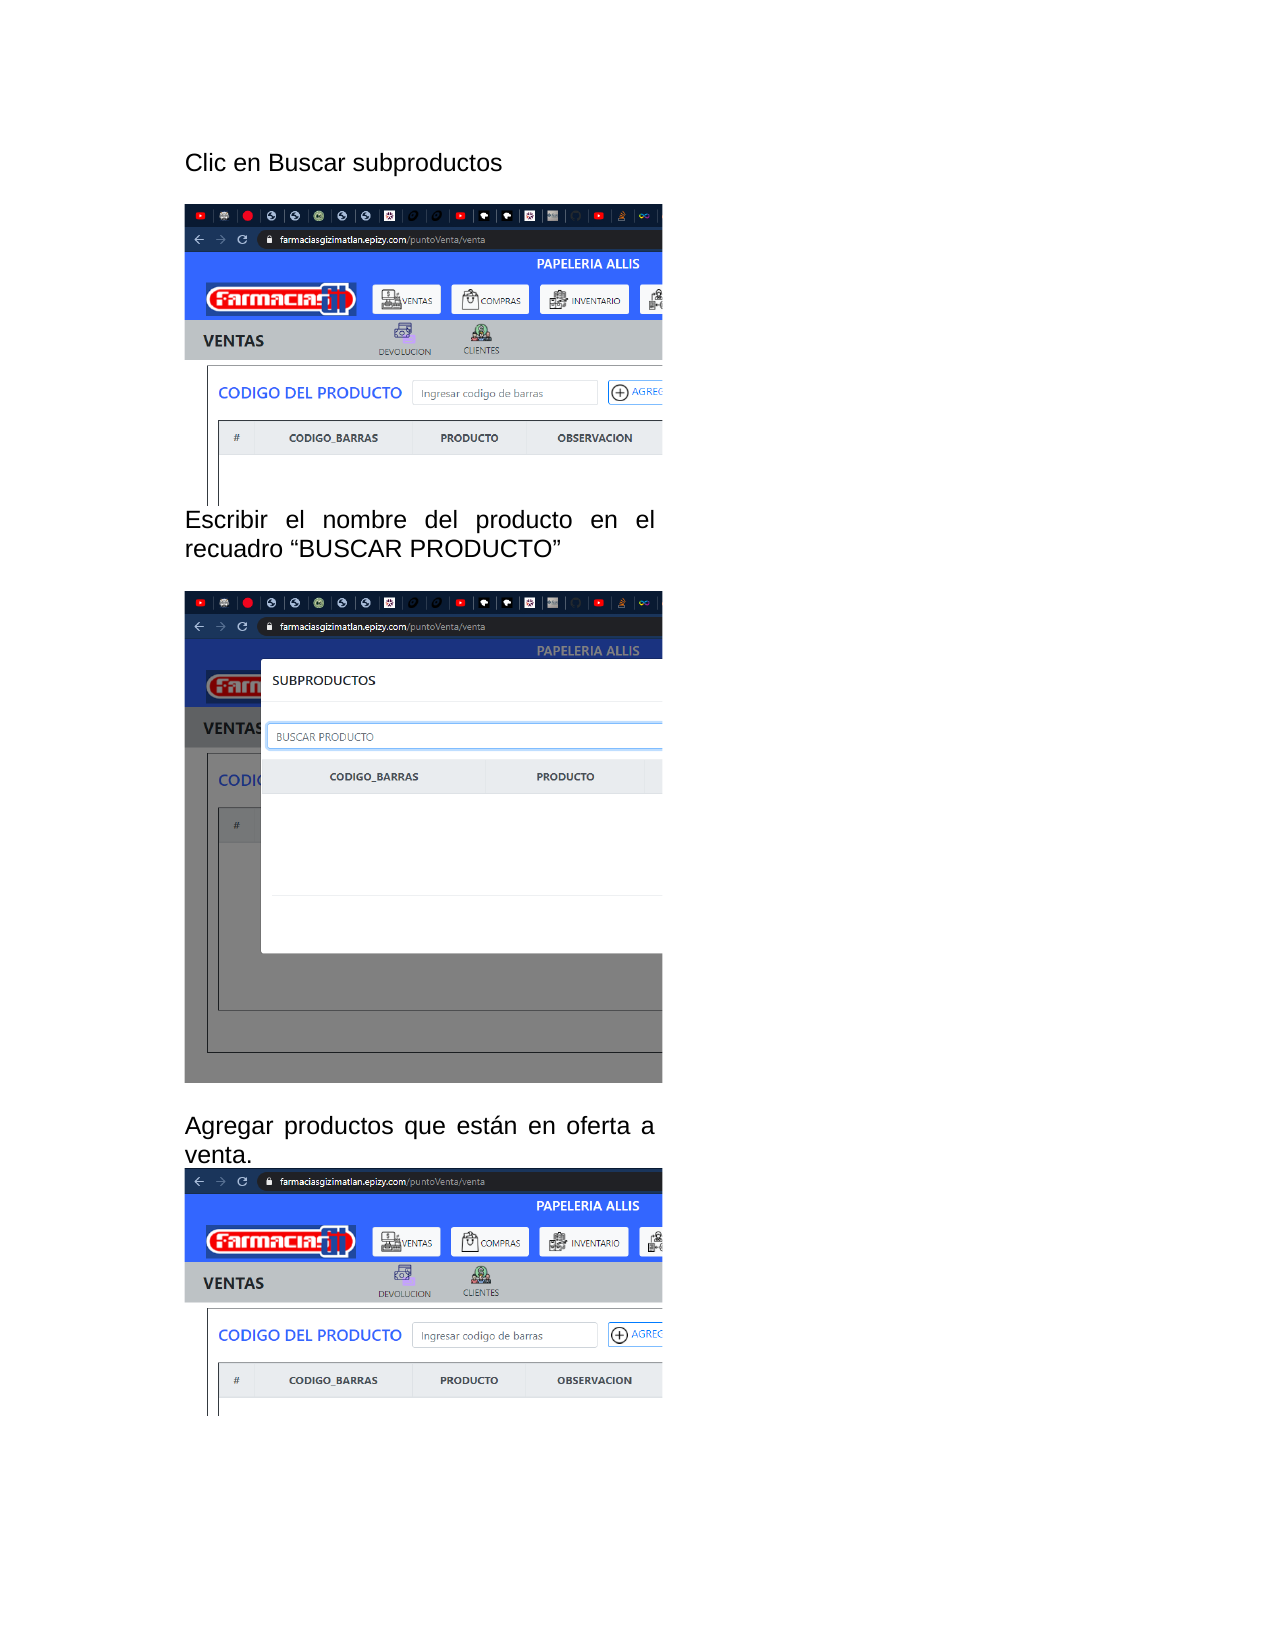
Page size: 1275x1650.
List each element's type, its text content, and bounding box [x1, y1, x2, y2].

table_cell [177, 1083, 663, 1416]
picture [184, 204, 663, 506]
picture [184, 591, 663, 1083]
table_cell [177, 563, 663, 1082]
table_cell Escribir el nombre del producto en el recuadro “BUSCAR PRODUCTO” [177, 506, 663, 563]
picture [184, 1168, 663, 1416]
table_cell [177, 148, 663, 506]
